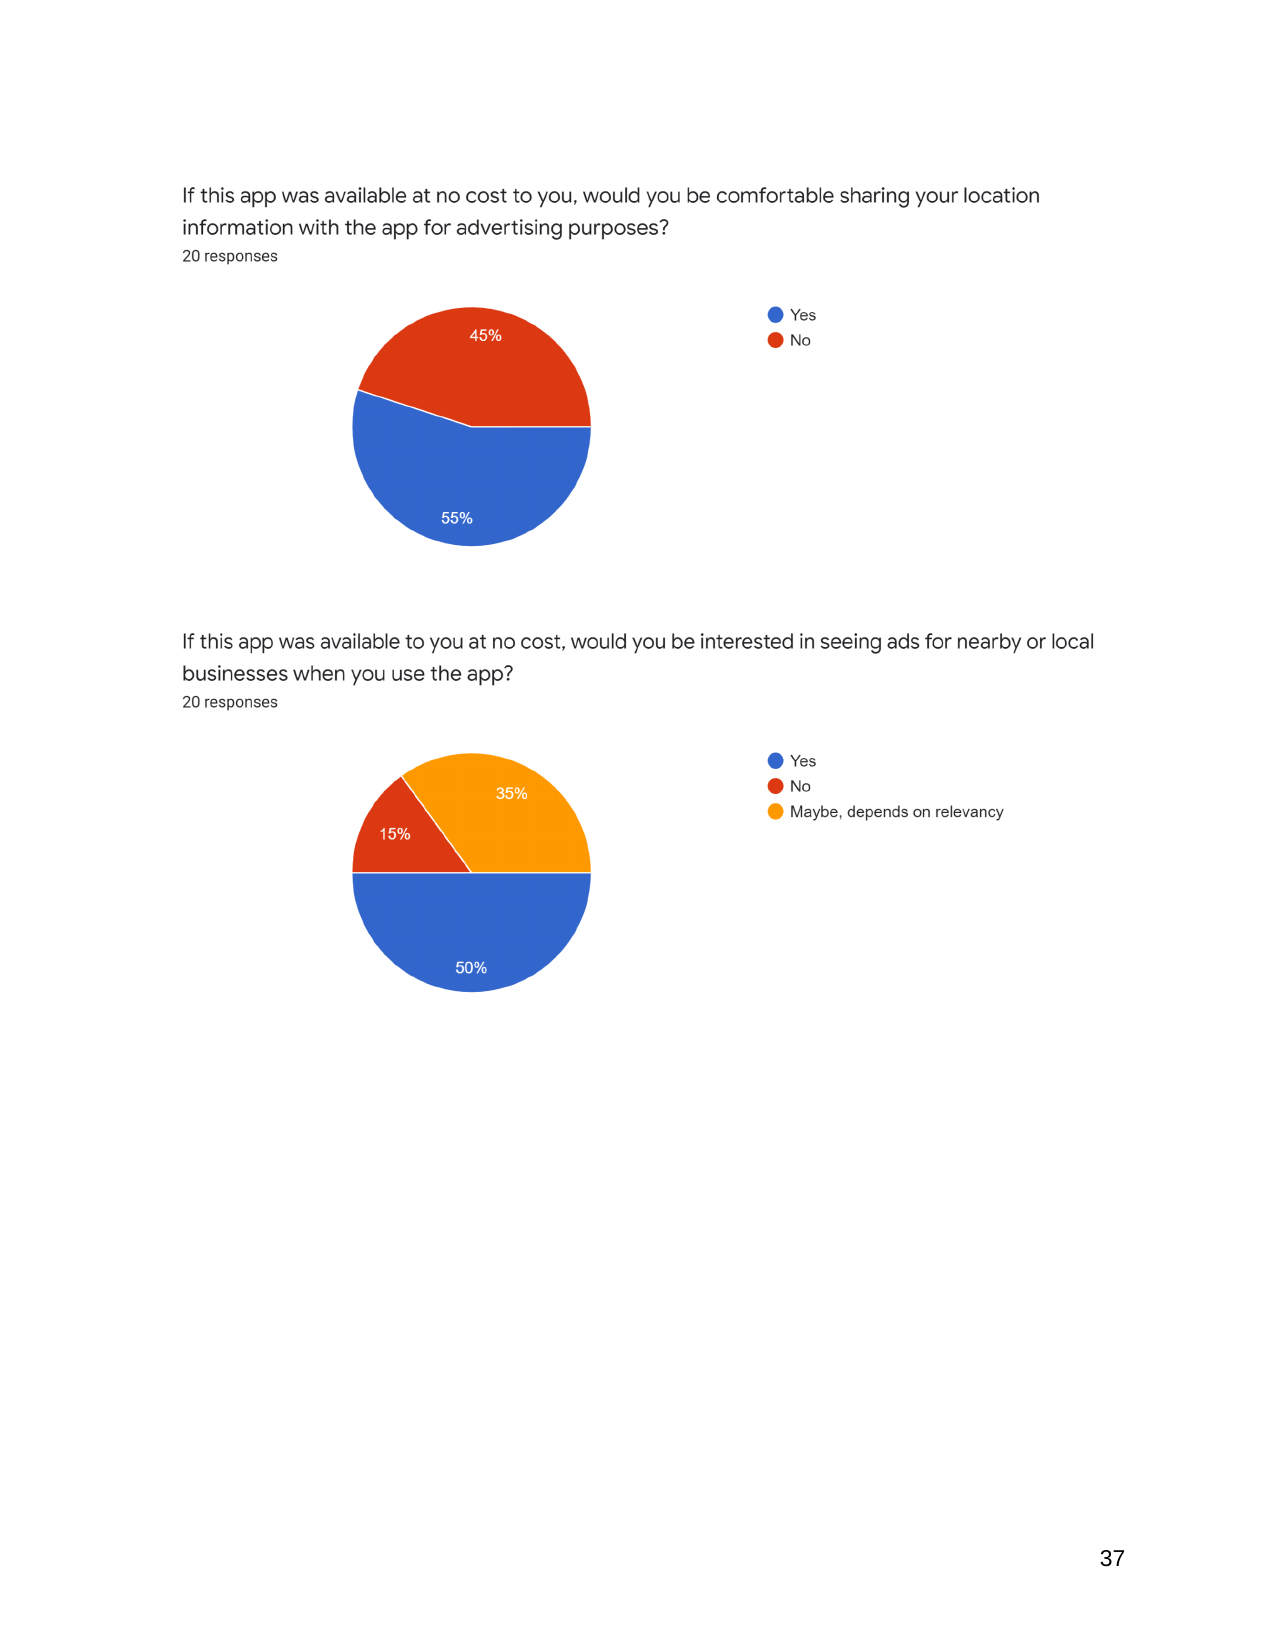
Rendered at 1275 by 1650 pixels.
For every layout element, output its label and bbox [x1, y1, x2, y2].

picture [150, 595, 1125, 1038]
picture [150, 150, 1125, 592]
